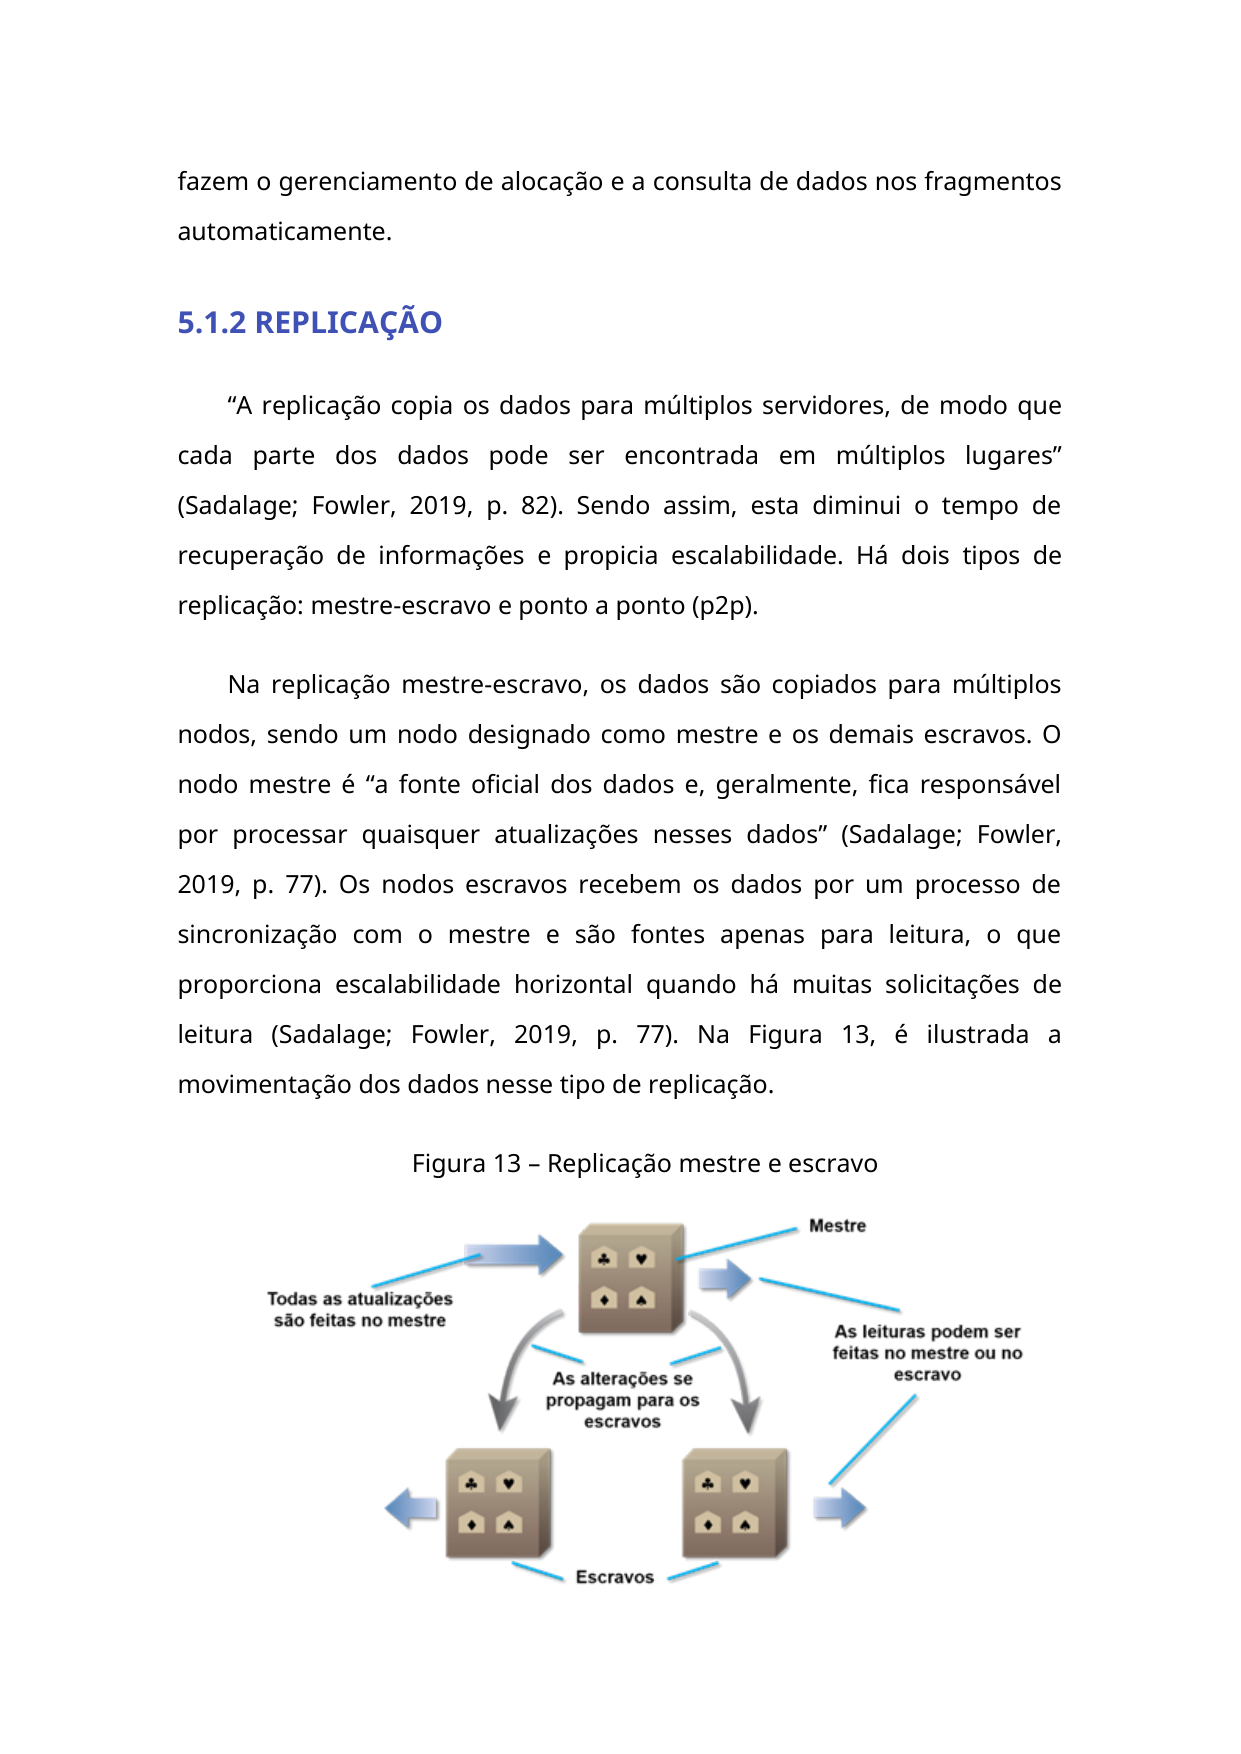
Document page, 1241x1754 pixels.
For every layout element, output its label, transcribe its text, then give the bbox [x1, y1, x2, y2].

text Figura 13 – Replicação mestre e escravo [177, 1130, 1063, 1180]
picture [252, 1209, 1039, 1599]
text “A replicação copia os dados para múltiplos servidores, de modo que cada parte dos dados pode ser encontrada em múltiplos lugares” (Sadalage; Fowler, 2019, p. 82). Sendo assim, esta diminui o tempo de recuperação de informações e propicia escalabilidade. Há dois tipos de replicação: mestre-escravo e ponto a ponto (p2p). [177, 372, 1063, 622]
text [177, 148, 1063, 248]
text 5.1.2 REPLICAÇÃO [177, 298, 1063, 343]
text Na replicação mestre-escravo, os dados são copiados para múltiplos nodos, sendo um nodo designado como mestre e os demais escravos. O nodo mestre é “a fonte oficial dos dados e, geralmente, fica responsável por processar quaisquer atualizações nesses dados” (Sadalage; Fowler, 2019, p. 77). Os nodos escravos recebem os dados por um processo de sincronização com o mestre e são fontes apenas para leitura, o que proporciona escalabilidade horizontal quando há muitas solicitações de leitura (Sadalage; Fowler, 2019, p. 77). Na Figura 13, é ilustrada a movimentação dos dados nesse tipo de replicação. [177, 651, 1063, 1101]
